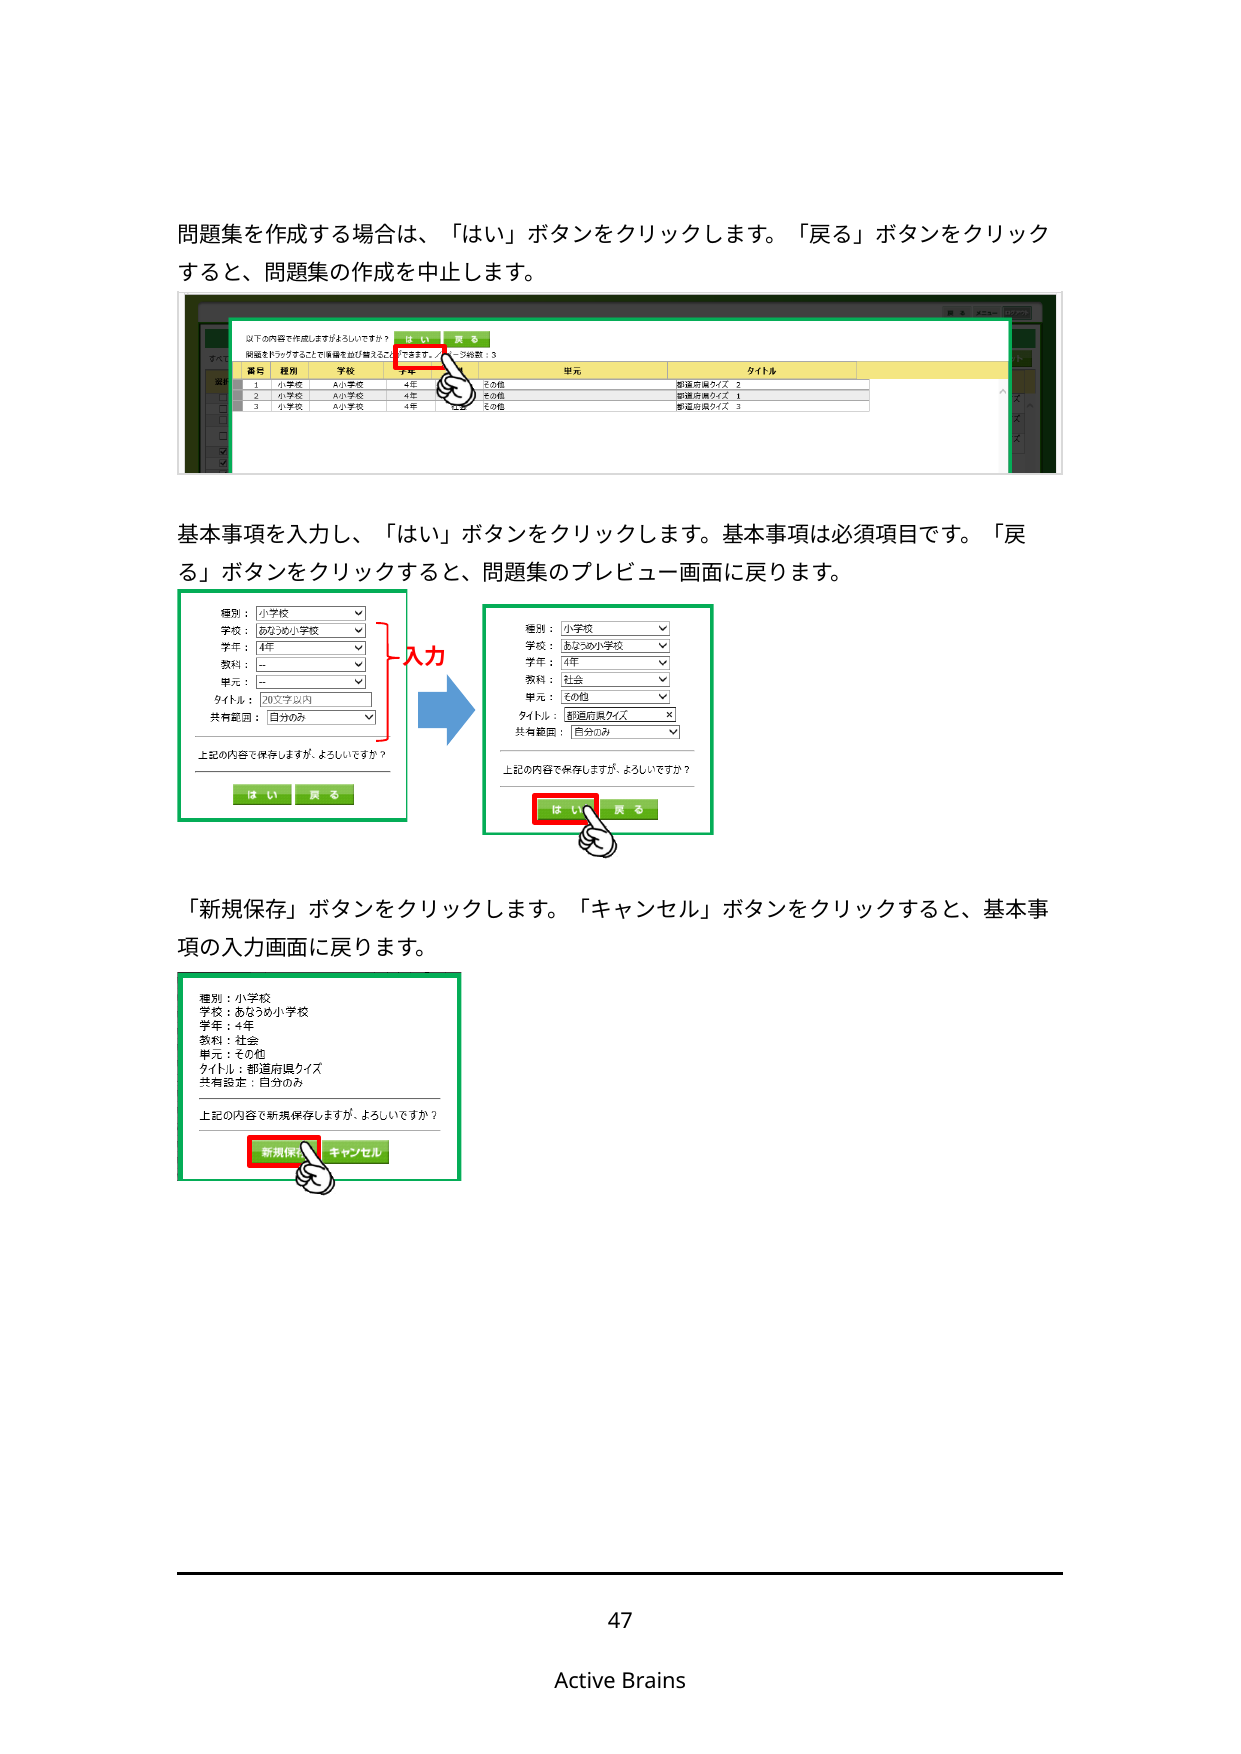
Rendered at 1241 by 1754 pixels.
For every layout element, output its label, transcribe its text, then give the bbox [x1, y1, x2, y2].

text 問題集を作成する場合は、「はい」ボタンをクリックします。「戻る」ボタンをクリックすると、問題集の作成を中止します。 [177, 214, 1063, 289]
text 「新規保存」ボタンをクリックします。「キャンセル」ボタンをクリックすると、基本事項の入力画面に戻ります。 [177, 889, 1063, 964]
picture [177, 972, 462, 1196]
text 基本事項を入力し、「はい」ボタンをクリックします。基本事項は必須項目です。「戻る」ボタンをクリックすると、問題集のプレビュー画面に戻ります。 [177, 514, 1063, 589]
picture [179, 293, 1061, 473]
picture [482, 604, 714, 859]
picture [177, 589, 408, 822]
